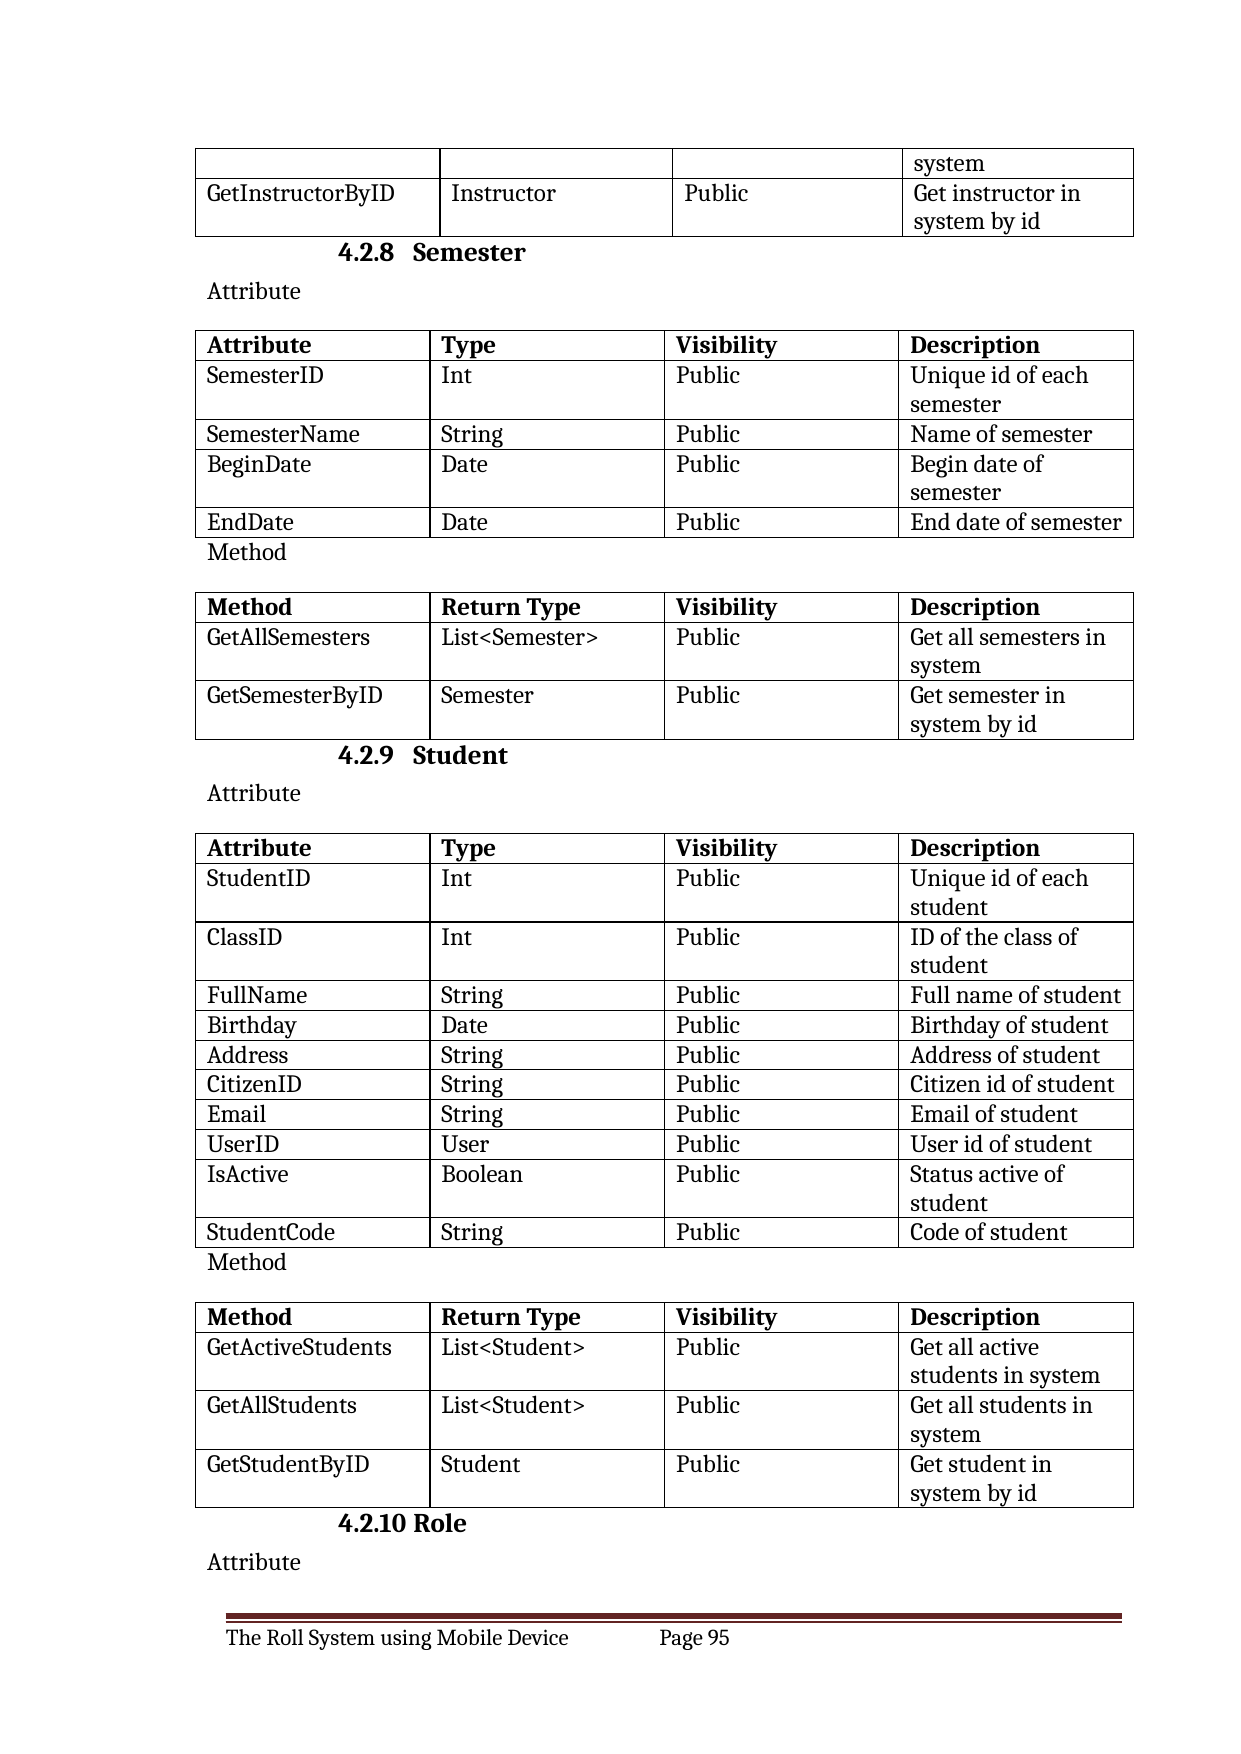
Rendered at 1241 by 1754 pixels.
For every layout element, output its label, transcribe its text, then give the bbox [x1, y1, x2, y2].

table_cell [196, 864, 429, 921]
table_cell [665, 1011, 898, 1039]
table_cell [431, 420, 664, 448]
subtitle Role [338, 1508, 1122, 1539]
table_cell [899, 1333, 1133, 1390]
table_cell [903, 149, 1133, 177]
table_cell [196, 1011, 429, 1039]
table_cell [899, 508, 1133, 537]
subtitle Student [338, 740, 1122, 771]
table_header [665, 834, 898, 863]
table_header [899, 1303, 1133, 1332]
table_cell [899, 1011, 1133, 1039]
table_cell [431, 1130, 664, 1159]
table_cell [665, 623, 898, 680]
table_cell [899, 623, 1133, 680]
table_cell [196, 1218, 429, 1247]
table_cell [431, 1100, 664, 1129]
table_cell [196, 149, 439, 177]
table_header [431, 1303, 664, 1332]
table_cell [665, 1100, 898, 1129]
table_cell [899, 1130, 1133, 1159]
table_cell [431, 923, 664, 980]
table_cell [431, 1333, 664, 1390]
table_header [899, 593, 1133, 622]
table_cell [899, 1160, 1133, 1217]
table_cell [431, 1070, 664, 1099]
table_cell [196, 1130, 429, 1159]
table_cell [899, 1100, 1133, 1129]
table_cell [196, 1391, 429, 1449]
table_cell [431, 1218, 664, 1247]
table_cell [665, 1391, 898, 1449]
subtitle Semester [338, 237, 1122, 268]
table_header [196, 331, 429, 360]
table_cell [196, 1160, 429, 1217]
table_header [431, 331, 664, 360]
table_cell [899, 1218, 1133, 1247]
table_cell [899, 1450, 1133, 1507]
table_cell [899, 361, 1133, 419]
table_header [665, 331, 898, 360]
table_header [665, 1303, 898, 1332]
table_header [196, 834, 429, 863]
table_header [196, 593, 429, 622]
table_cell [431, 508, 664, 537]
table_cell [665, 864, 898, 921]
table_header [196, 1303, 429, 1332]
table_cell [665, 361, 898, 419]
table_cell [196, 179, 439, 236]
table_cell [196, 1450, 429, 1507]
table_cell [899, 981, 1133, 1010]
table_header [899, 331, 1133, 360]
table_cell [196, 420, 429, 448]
text Attribute [207, 779, 1122, 808]
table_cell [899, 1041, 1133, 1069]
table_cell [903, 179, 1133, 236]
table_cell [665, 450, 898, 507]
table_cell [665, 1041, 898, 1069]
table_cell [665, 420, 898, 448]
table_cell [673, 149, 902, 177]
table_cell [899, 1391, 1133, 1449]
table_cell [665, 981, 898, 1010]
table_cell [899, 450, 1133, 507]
text Attribute [207, 277, 1122, 305]
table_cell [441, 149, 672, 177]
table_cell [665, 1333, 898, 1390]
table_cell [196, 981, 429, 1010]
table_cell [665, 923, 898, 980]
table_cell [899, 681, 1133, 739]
text Method [207, 538, 1122, 567]
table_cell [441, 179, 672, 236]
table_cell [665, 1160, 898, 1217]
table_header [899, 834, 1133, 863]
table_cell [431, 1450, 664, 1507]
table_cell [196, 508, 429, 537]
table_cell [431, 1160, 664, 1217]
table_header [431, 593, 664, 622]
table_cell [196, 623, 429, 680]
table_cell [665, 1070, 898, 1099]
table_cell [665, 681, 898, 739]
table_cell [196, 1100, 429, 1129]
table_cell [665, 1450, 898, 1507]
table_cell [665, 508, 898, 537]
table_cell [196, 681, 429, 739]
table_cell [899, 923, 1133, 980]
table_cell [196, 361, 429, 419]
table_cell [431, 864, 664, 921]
text Method [207, 1248, 1122, 1277]
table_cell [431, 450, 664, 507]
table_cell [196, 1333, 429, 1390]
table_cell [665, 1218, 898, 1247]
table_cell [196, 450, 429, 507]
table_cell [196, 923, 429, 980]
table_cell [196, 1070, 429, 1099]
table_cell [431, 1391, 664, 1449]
text Attribute [207, 1548, 1122, 1577]
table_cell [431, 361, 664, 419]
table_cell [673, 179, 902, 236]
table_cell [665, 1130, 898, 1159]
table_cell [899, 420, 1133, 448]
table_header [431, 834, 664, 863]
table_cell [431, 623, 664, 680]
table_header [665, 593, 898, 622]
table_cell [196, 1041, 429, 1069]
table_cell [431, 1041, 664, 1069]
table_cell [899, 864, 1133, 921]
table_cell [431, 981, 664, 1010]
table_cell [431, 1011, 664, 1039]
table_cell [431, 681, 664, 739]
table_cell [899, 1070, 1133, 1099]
